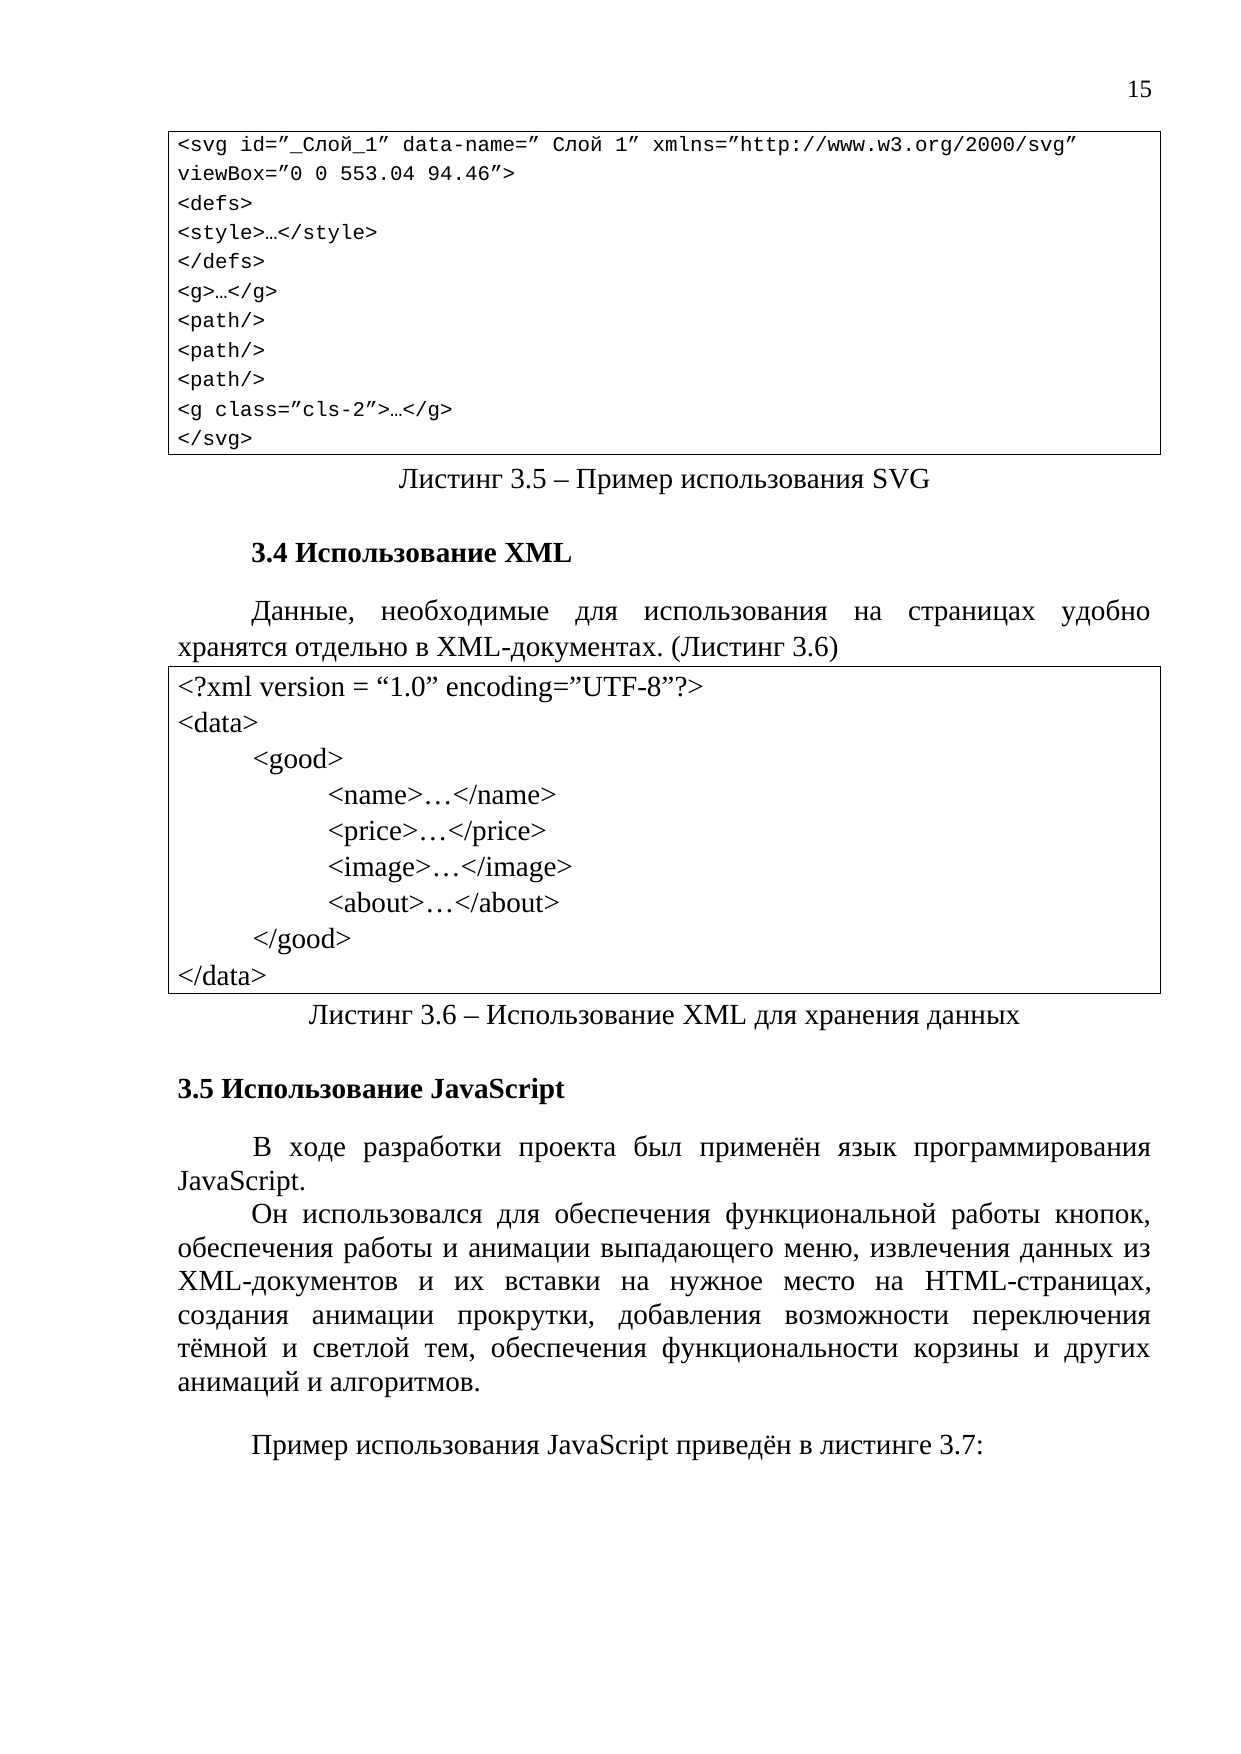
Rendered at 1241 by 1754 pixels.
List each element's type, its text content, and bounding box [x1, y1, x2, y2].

text <g class=”cls-2”>…</g> [169, 396, 1160, 423]
text Листинг 3.6 – Использование XML для хранения данных [177, 997, 1152, 1031]
text <path/> [169, 337, 1160, 364]
text </data> [169, 955, 1160, 993]
text <good> [169, 738, 1160, 774]
text <image>…</image> [169, 846, 1160, 882]
text <name>…</name> [169, 774, 1160, 810]
text <data> [169, 702, 1160, 738]
text 3.4 Использование XML [177, 535, 1152, 568]
text <path/> [169, 307, 1160, 334]
text </good> [169, 918, 1160, 955]
text Он использовался для обеспечения функциональной работы кнопок, обеспечения работы и анимации выпадающего меню, извлечения данных из XML-документов и их вставки на нужное место на HTML-страницах, создания анимации прокрутки, добавления возможности переключения тёмной и светлой тем, обеспечения функциональности корзины и других анимаций и алгоритмов. [177, 1196, 1152, 1398]
text В ходе разработки проекта был применён язык программирования JavaScript. [177, 1129, 1152, 1196]
text 3.5 Использование JavaScript [177, 1071, 1152, 1104]
text <g>…</g> [169, 278, 1160, 305]
text <defs> [169, 189, 1160, 216]
text </svg> [169, 425, 1160, 454]
text <price>…</price> [169, 810, 1160, 846]
text </defs> [169, 248, 1160, 275]
text <style>…</style> [169, 219, 1160, 246]
text Данные, необходимые для использования на страницах удобно хранятся отдельно в XML-документах. (Листинг 3.6) [177, 593, 1152, 663]
text <path/> [169, 366, 1160, 393]
text <about>…</about> [169, 882, 1160, 918]
text Пример использования JavaScript приведён в листинге 3.7: [177, 1427, 1152, 1460]
text Листинг 3.5 – Пример использования SVG [177, 461, 1152, 494]
text <?xml version = “1.0” encoding=”UTF-8”?> [169, 667, 1160, 702]
text <svg id=”_Слой_1” data-name=” Слой 1” xmlns=”http://www.w3.org/2000/svg” viewBox=”0 0 553.04 94.46”> [169, 132, 1160, 187]
